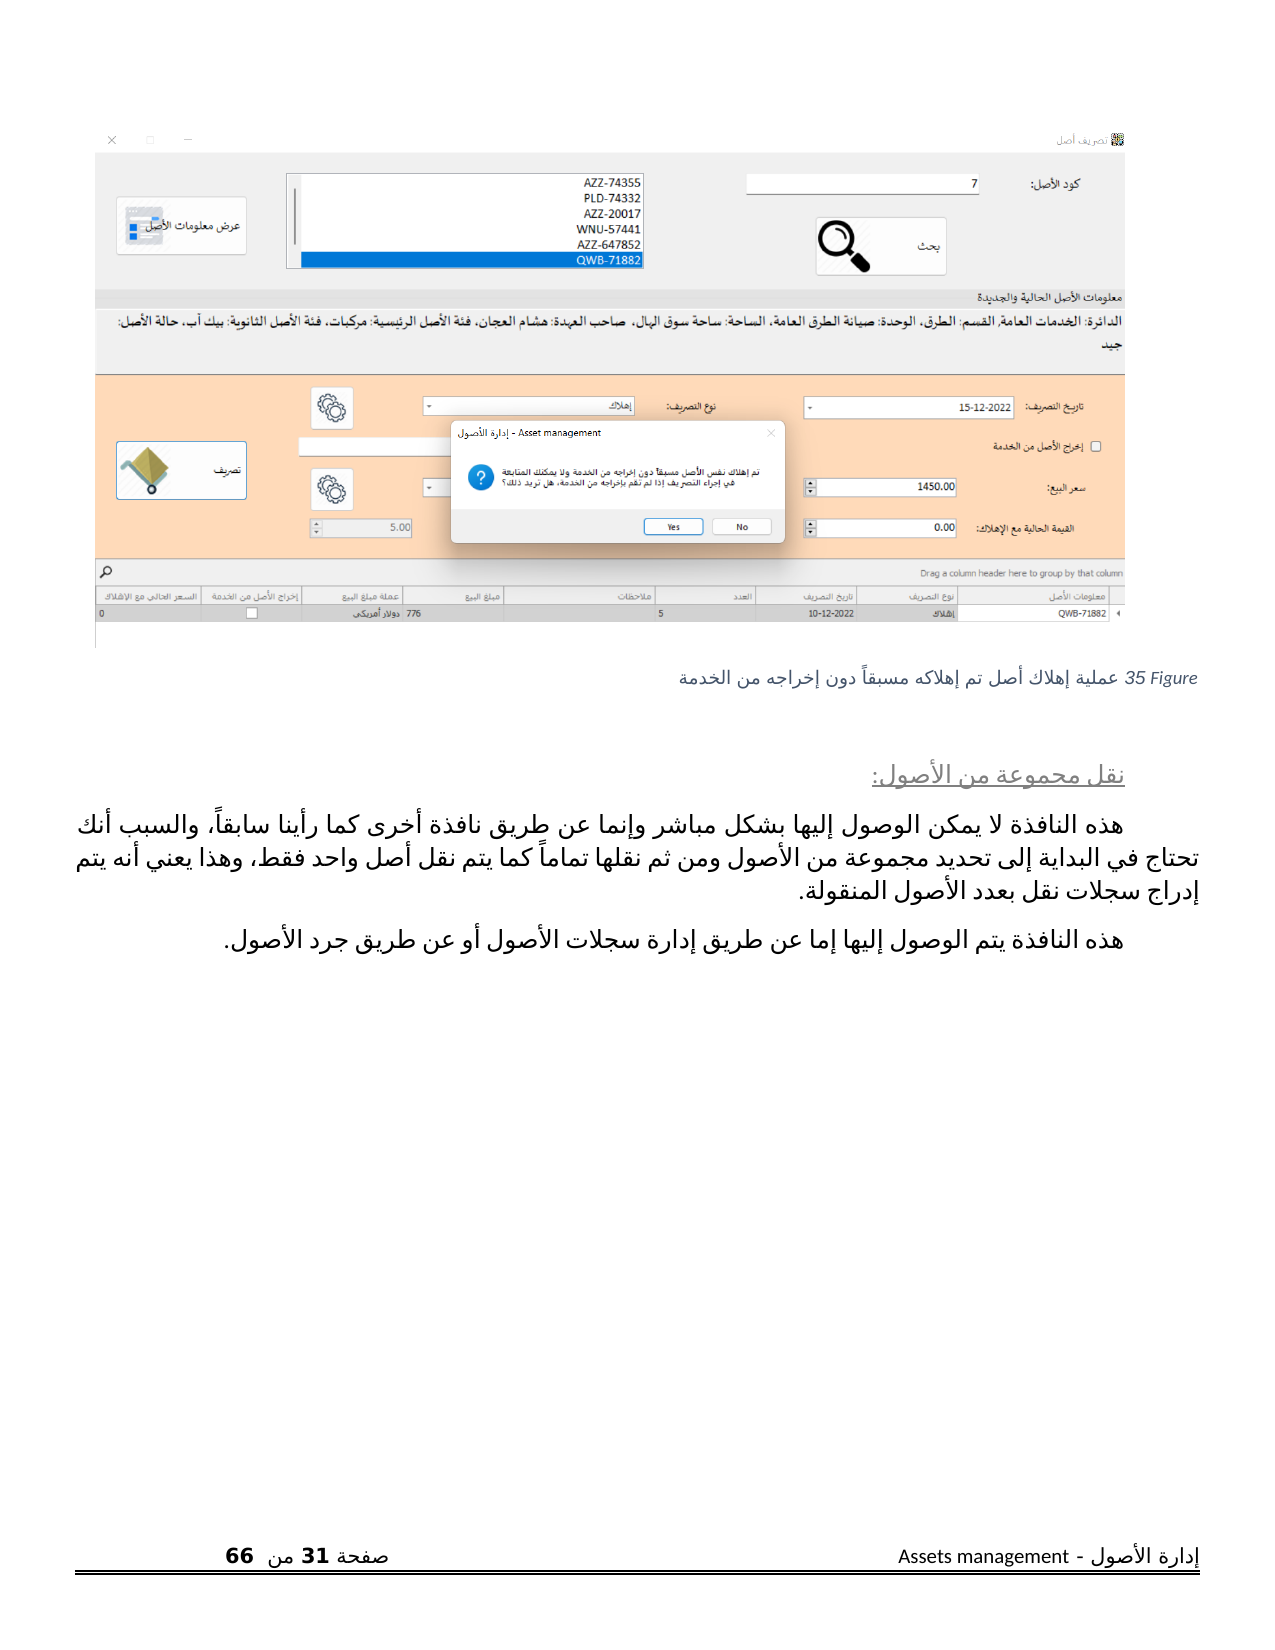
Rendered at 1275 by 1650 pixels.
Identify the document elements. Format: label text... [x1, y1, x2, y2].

text هذه النافذة يتم الوصول إليها إما عن طريق إدارة سجلات الأصول أو عن طريق جرد الأصول. [75, 924, 1200, 955]
picture [95, 131, 1125, 648]
text Figure 35 عملية إهلاك أصل تم إهلاكه مسبقاً دون إخراجه من الخدمة [75, 666, 1200, 689]
text هذه النافذة لا يمكن الوصول إليها بشكل مباشر وإنما عن طريق نافذة أخرى كما رأينا سابقاً، والسبب أنك تحتاج في البداية إلى تحديد مجموعة من الأصول ومن ثم نقلها تماماً كما يتم نقل أصل واحد فقط، وهذا يعني أنه يتم إدراج سجلات نقل بعدد الأصول المنقولة. [75, 809, 1200, 905]
subtitle نقل مجموعة من الأصول: [75, 759, 1200, 790]
